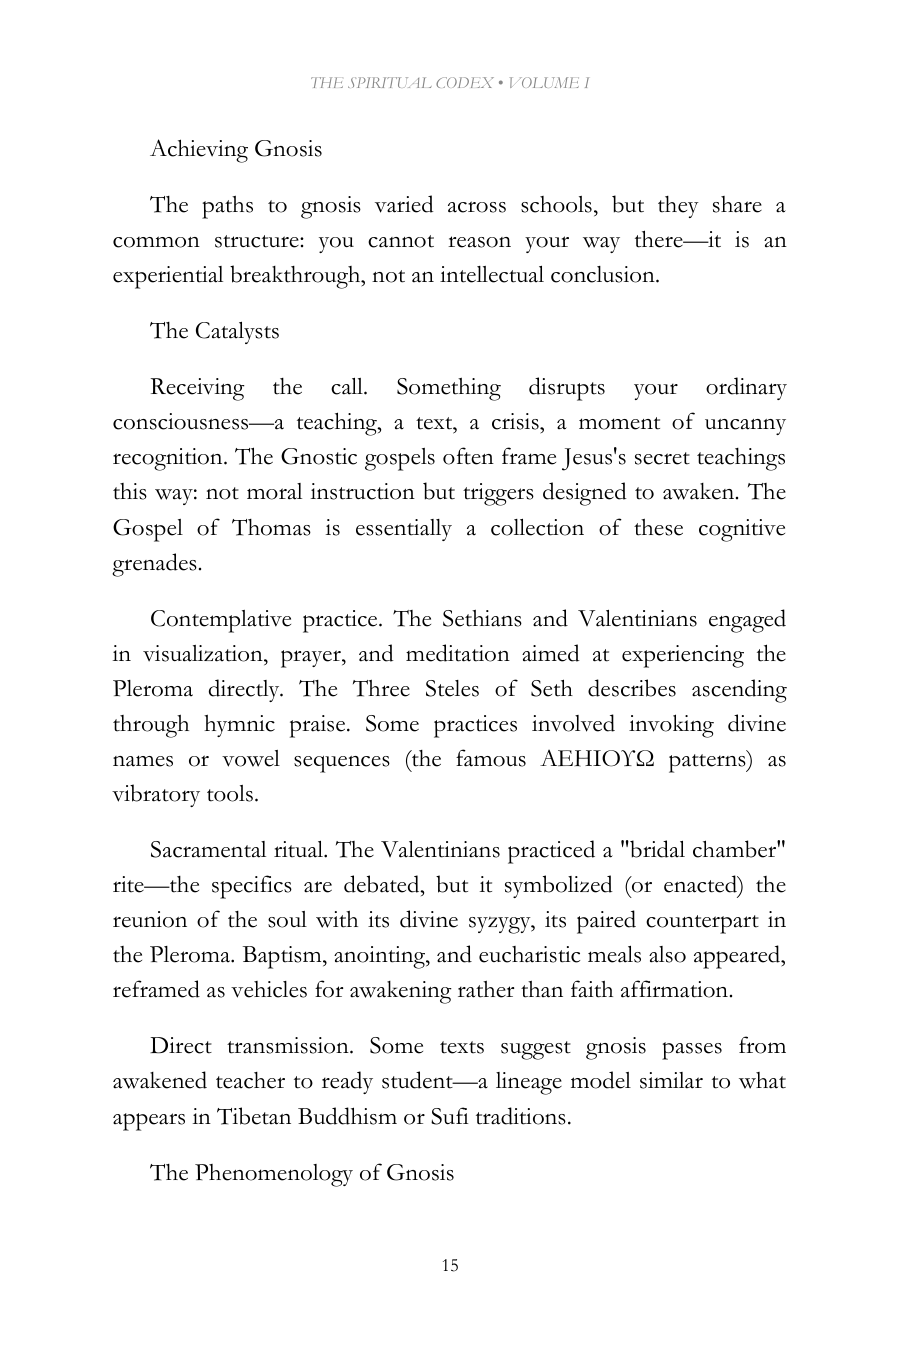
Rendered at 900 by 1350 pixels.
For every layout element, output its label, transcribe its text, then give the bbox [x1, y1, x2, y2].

text Sacramental ritual. The Valentinians practiced a "bridal chamber" rite—the specifics are debated, but it symbolized (or enacted) the reunion of the soul with its divine syzygy, its paired counterpart in the Pleroma. Baptism, anointing, and eucharistic meals also appeared, reframed as vehicles for awakening rather than faith affirmation. [112, 836, 787, 1004]
text Direct transmission. Some texts suggest gnosis passes from awakened teacher to ready student—a lineage model similar to what appears in Tibetan Buddhism or Sufi traditions. [112, 1032, 787, 1131]
text Receiving the call. Something disrupts your ordinary consciousness—a teaching, a text, a crisis, a moment of uncanny recognition. The Gnostic gospels often frame Jesus's secret teachings this way: not moral instruction but triggers designed to awaken. The Gospel of Thomas is essentially a collection of these cognitive grenades. [112, 373, 787, 577]
text Contemplative practice. The Sethians and Valentinians engaged in visualization, prayer, and meditation aimed at experiencing the Pleroma directly. The Three Steles of Seth describes ascending through hymnic praise. Some practices involved invoking divine names or vowel sequences (the famous ΑΕΗΙΟΥΩ patterns) as vibratory tools. [112, 604, 787, 808]
text The Catalysts [112, 317, 787, 345]
text The paths to gnosis varied across schools, but they share a common structure: you cannot reason your way there—it is an experiential breakthrough, not an intellectual conclusion. [112, 191, 787, 289]
text Achieving Gnosis [112, 135, 787, 163]
text The Phenomenology of Gnosis [112, 1158, 787, 1187]
